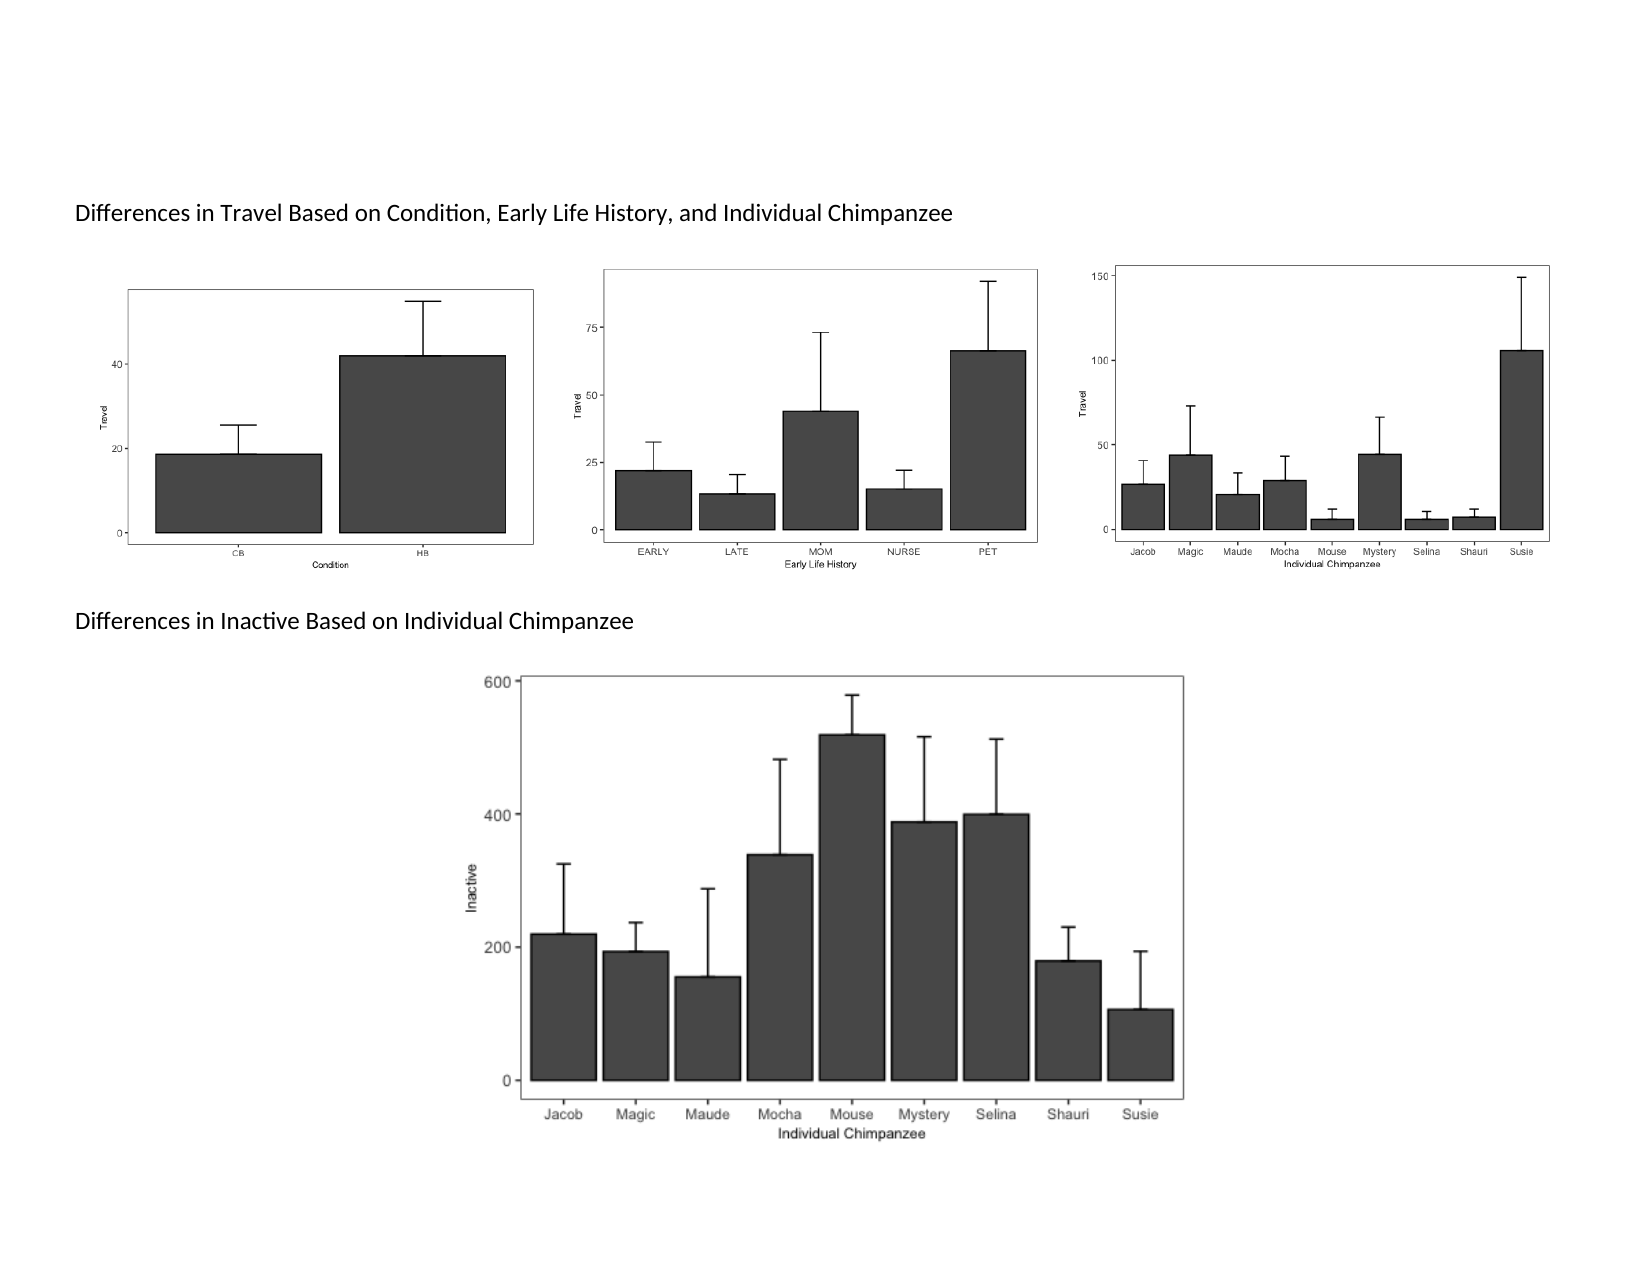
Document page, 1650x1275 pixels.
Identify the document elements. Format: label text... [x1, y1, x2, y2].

picture [1072, 258, 1556, 575]
picture [456, 666, 1194, 1151]
text Differences in Inactive Based on Individual Chimpanzee [75, 606, 1575, 636]
picture [567, 262, 1044, 575]
picture [95, 283, 539, 575]
text Differences in Travel Based on Condition, Early Life History, and Individual Chimpanzee [75, 197, 1575, 228]
